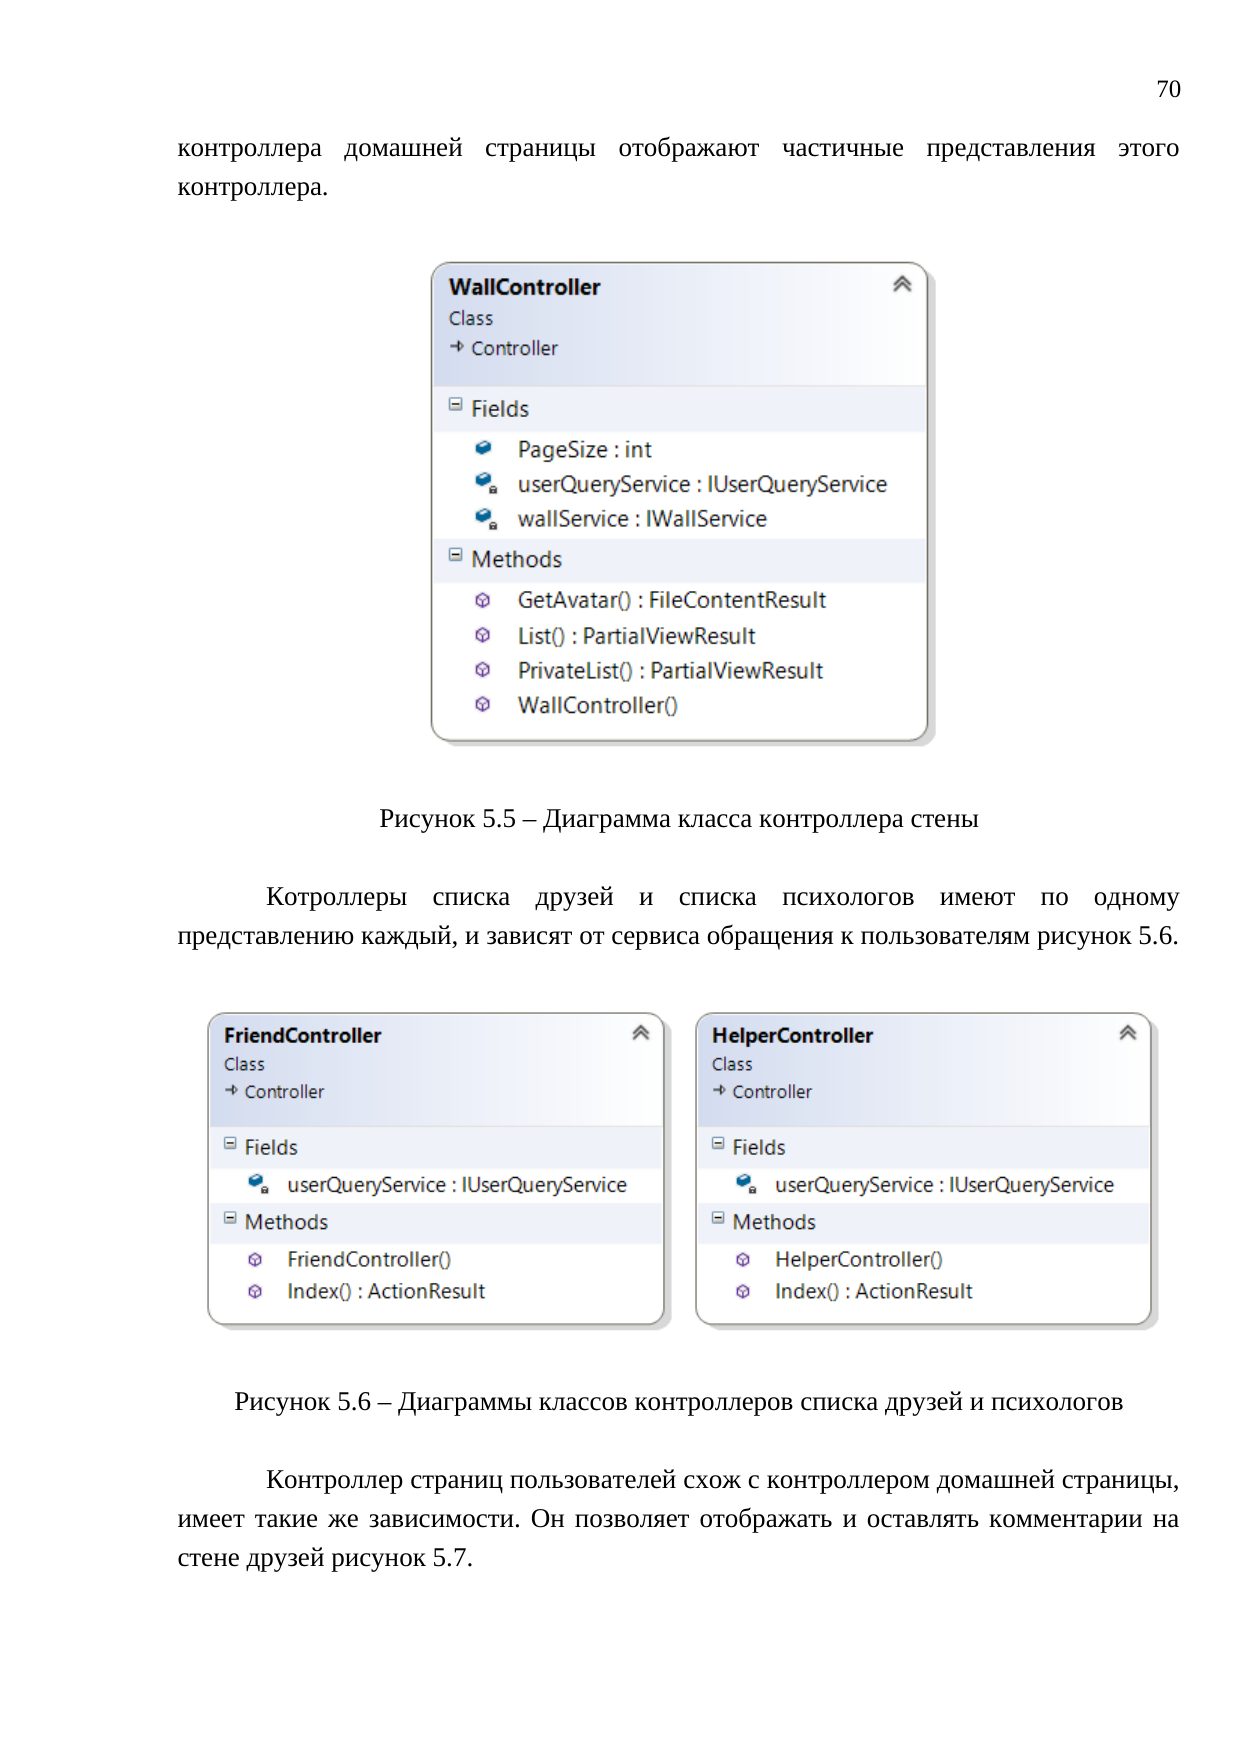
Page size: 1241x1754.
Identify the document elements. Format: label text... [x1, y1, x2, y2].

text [177, 131, 1181, 201]
text Котроллеры списка друзей и списка психологов имеют по одному представлению каждый, и зависят от сервиса обращения к пользователям рисунок 5.6. [177, 880, 1181, 950]
picture [192, 996, 1167, 1340]
text Рисунок 5.6 – Диаграммы классов контроллеров списка друзей и психологов [177, 1385, 1181, 1416]
picture [413, 245, 945, 757]
text Контроллер страниц пользователей схож с контроллером домашней страницы, имеет такие же зависимости. Он позволяет отображать и оставлять комментарии на стене друзей рисунок 5.7. [177, 1463, 1181, 1572]
text Рисунок 5.5 – Диаграмма класса контроллера стены [177, 802, 1181, 833]
